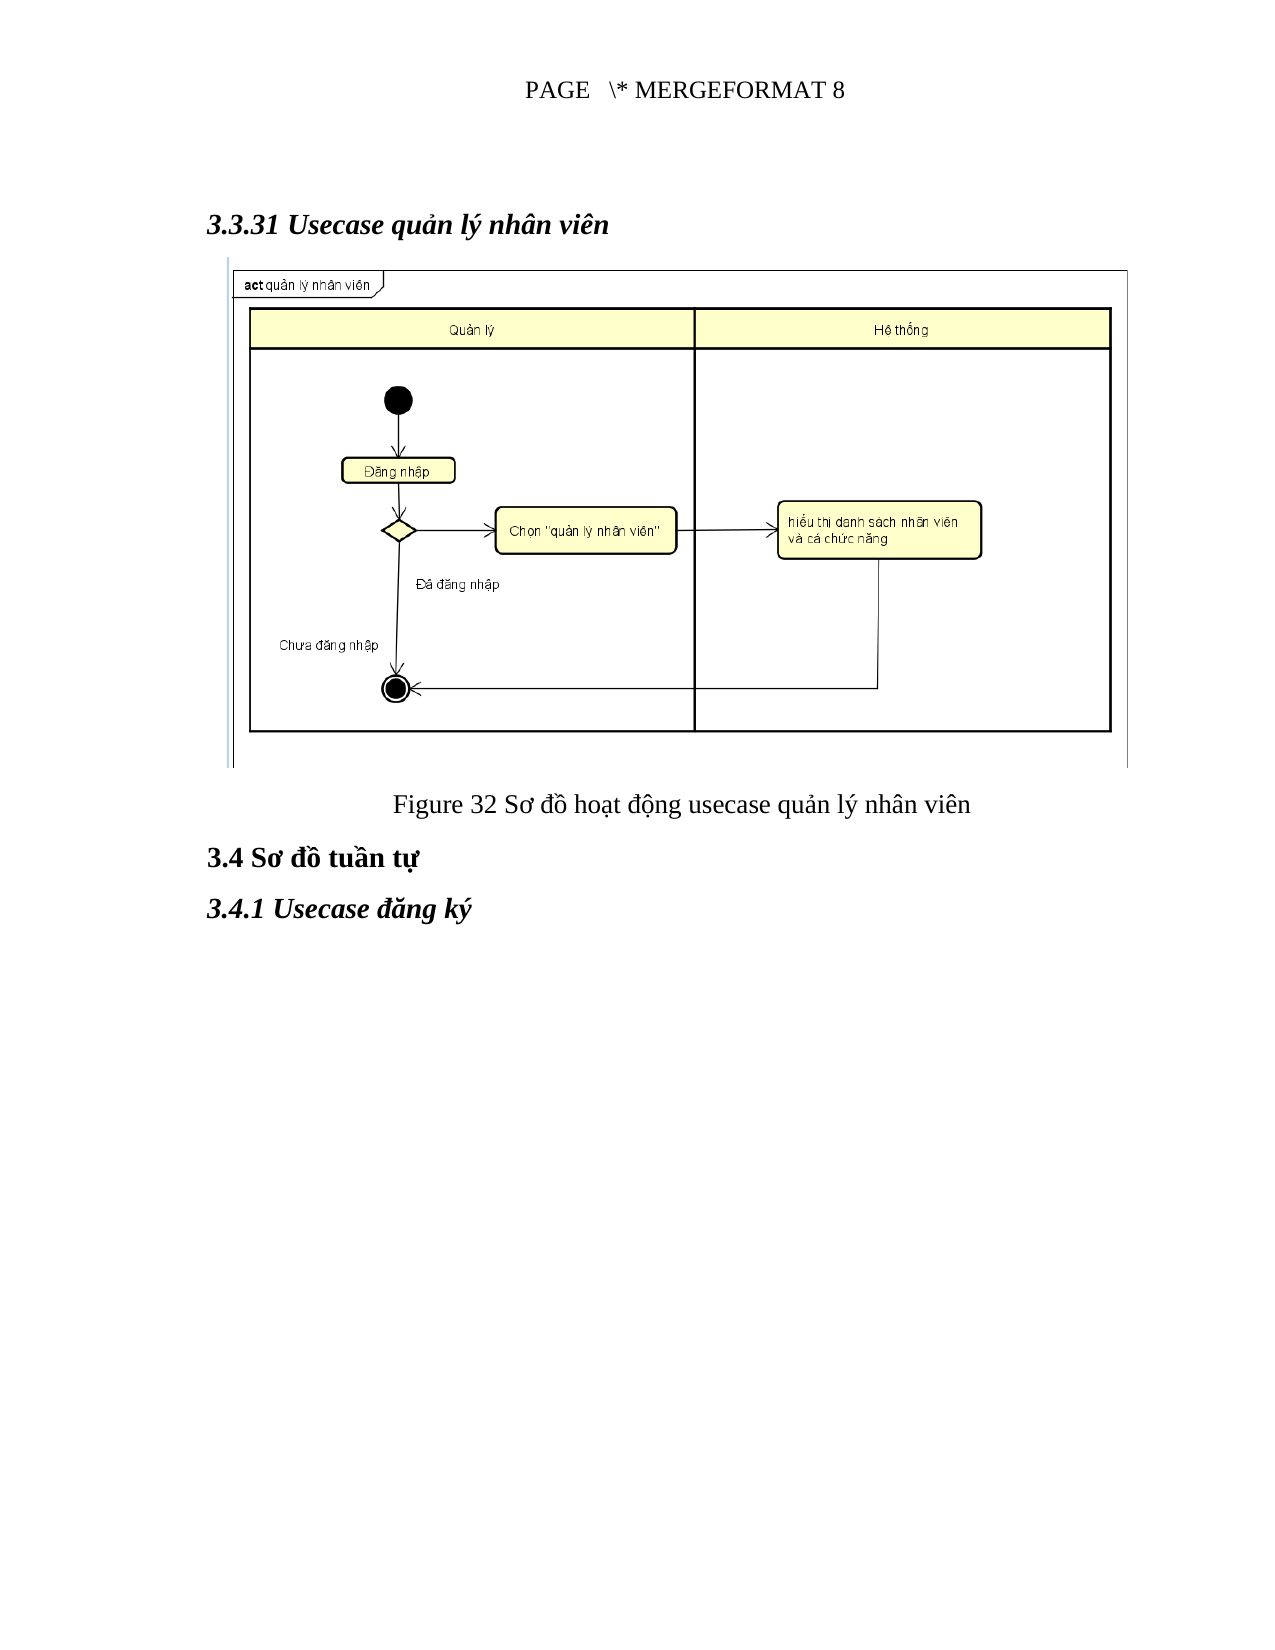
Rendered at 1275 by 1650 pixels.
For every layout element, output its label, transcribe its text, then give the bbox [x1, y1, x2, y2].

text Figure 32 Sơ đồ hoạt động usecase quản lý nhân viên [207, 789, 1157, 820]
text 3.4 Sơ đồ tuần tự [207, 841, 1157, 874]
text 3.3.31 Usecase quản lý nhân viên [207, 207, 1157, 240]
picture [226, 257, 1137, 768]
text 3.4.1 Usecase đăng ký [207, 891, 1157, 924]
